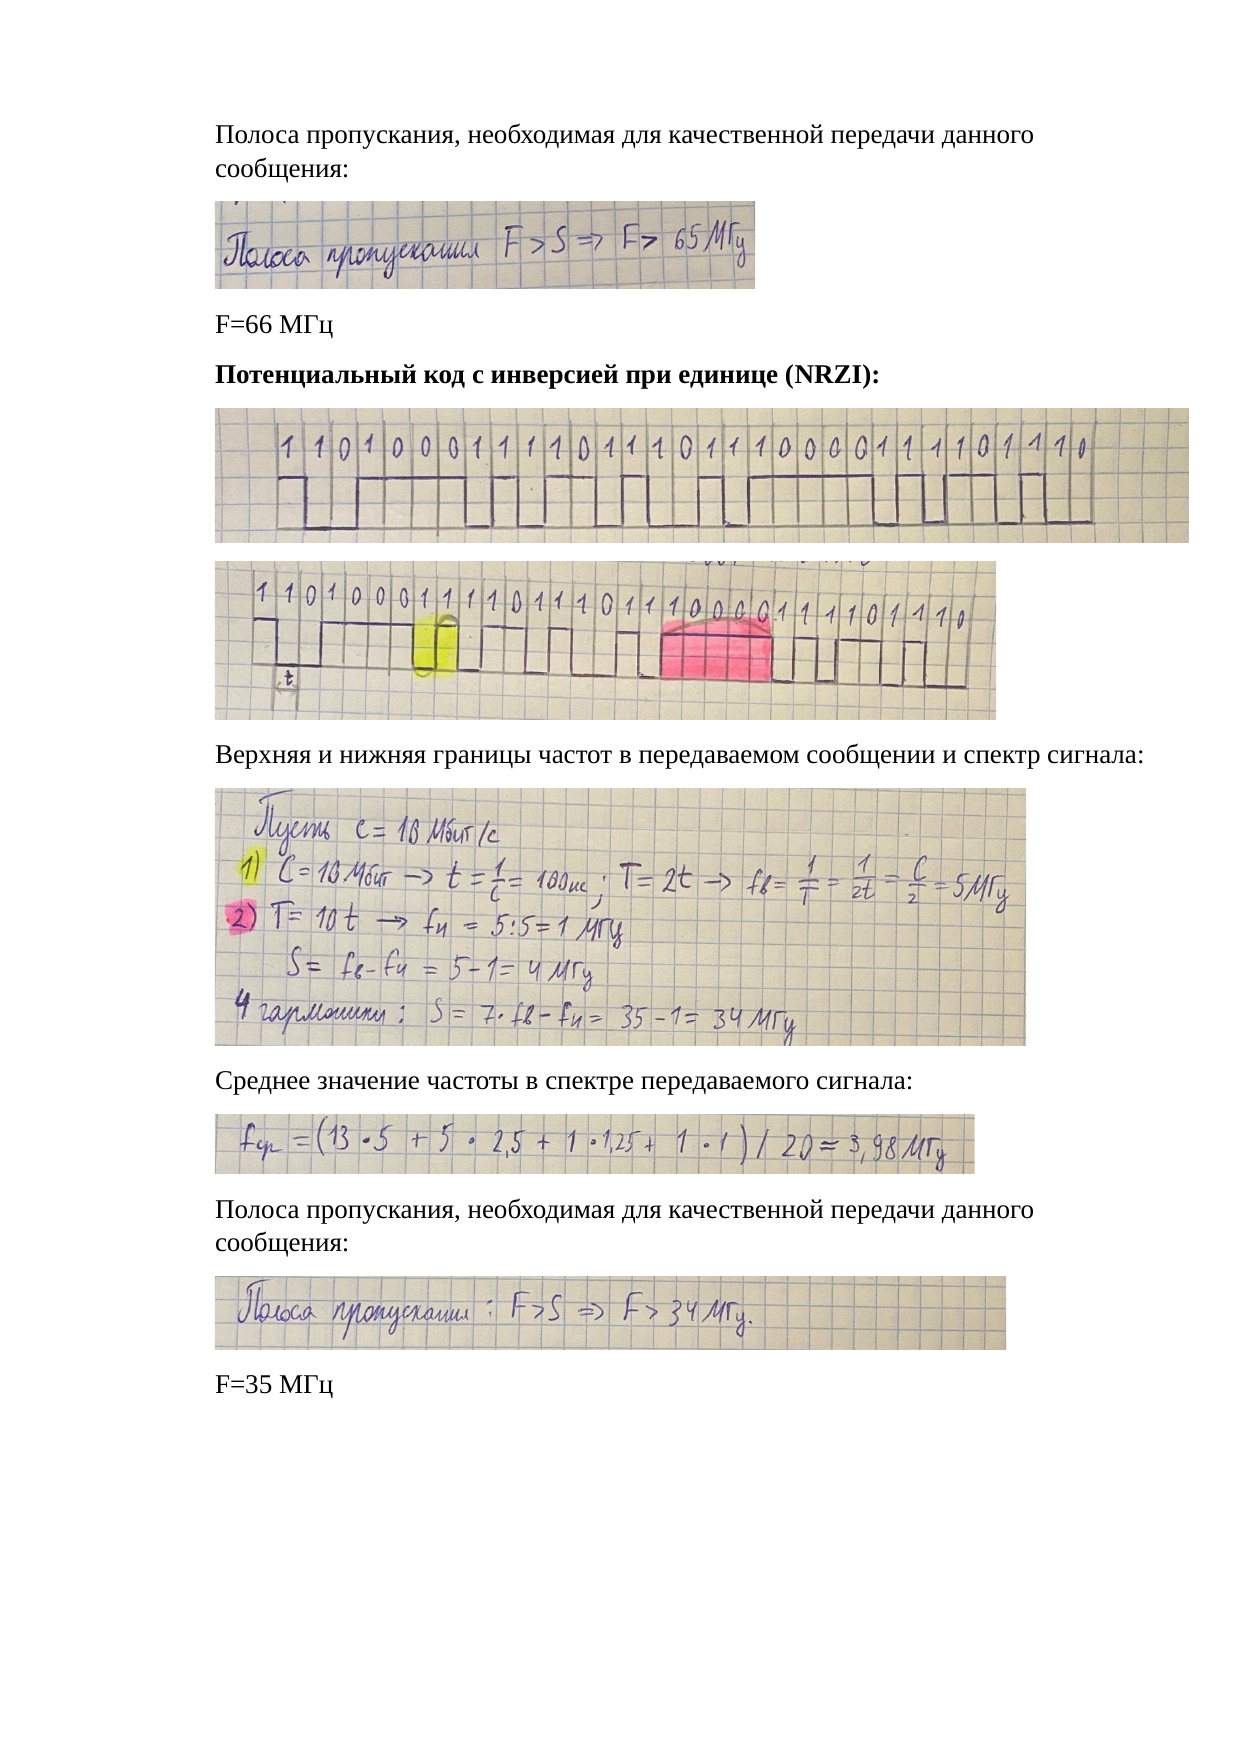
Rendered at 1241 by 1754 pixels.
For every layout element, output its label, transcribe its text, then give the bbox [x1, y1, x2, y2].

picture [214, 788, 1027, 1046]
picture [214, 1114, 975, 1174]
picture [214, 201, 756, 289]
picture [214, 1276, 1007, 1350]
text F=66 МГц [215, 308, 1152, 339]
text Верхняя и нижняя границы частот в передаваемом сообщении и спектр сигнала: [215, 738, 1152, 769]
text Потенциальный код с инверсией при единице (NRZI): [215, 358, 1152, 389]
text Среднее значение частоты в спектре передаваемого сигнала: [215, 1064, 1152, 1096]
text Полоса пропускания, необходимая для качественной передачи данного сообщения: [215, 1193, 1152, 1257]
picture [214, 561, 997, 720]
text Полоса пропускания, необходимая для качественной передачи данного сообщения: [215, 118, 1152, 183]
text F=35 МГц [215, 1368, 1152, 1399]
picture [214, 408, 1189, 543]
